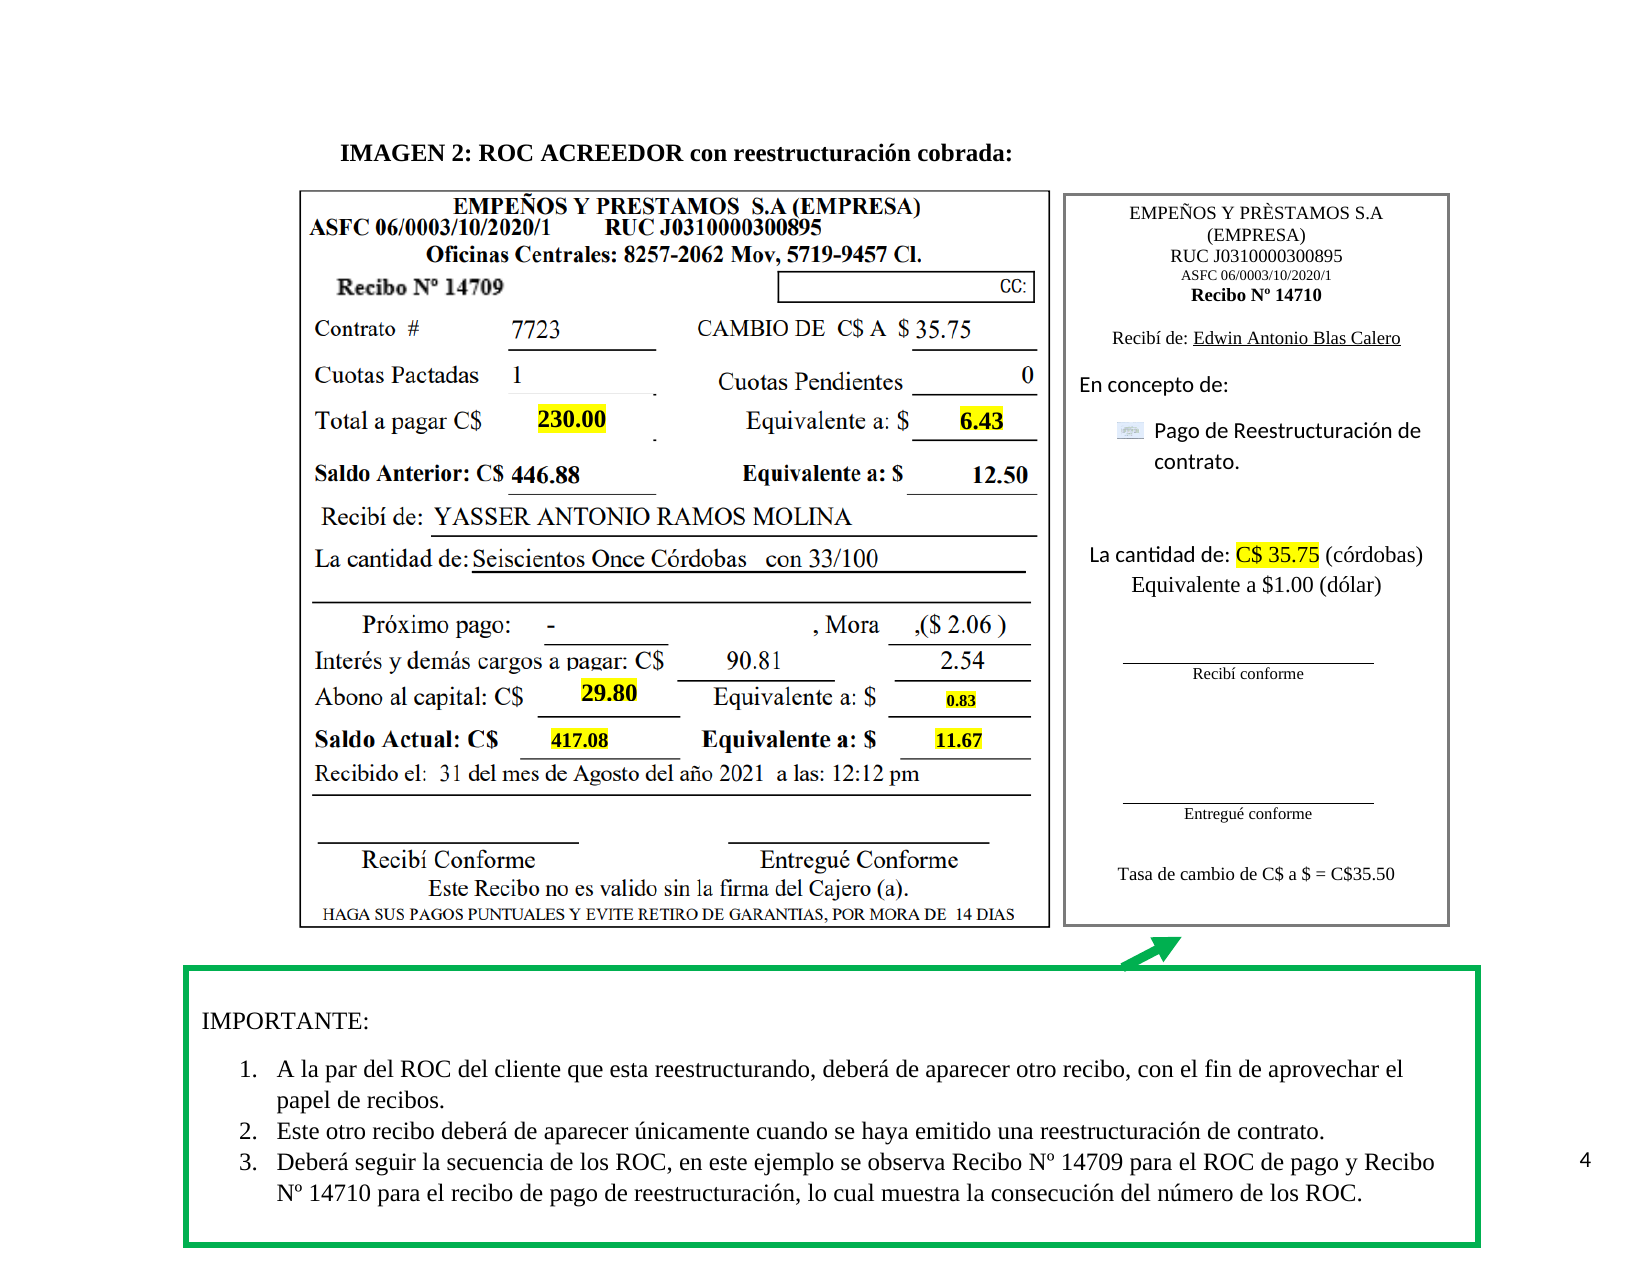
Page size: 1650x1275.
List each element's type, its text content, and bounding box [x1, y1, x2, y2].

list IMAGEN 2: ROC ACREEDOR con reestructuración cobrada: [340, 138, 1591, 167]
picture [1117, 422, 1144, 439]
picture [295, 185, 1057, 936]
